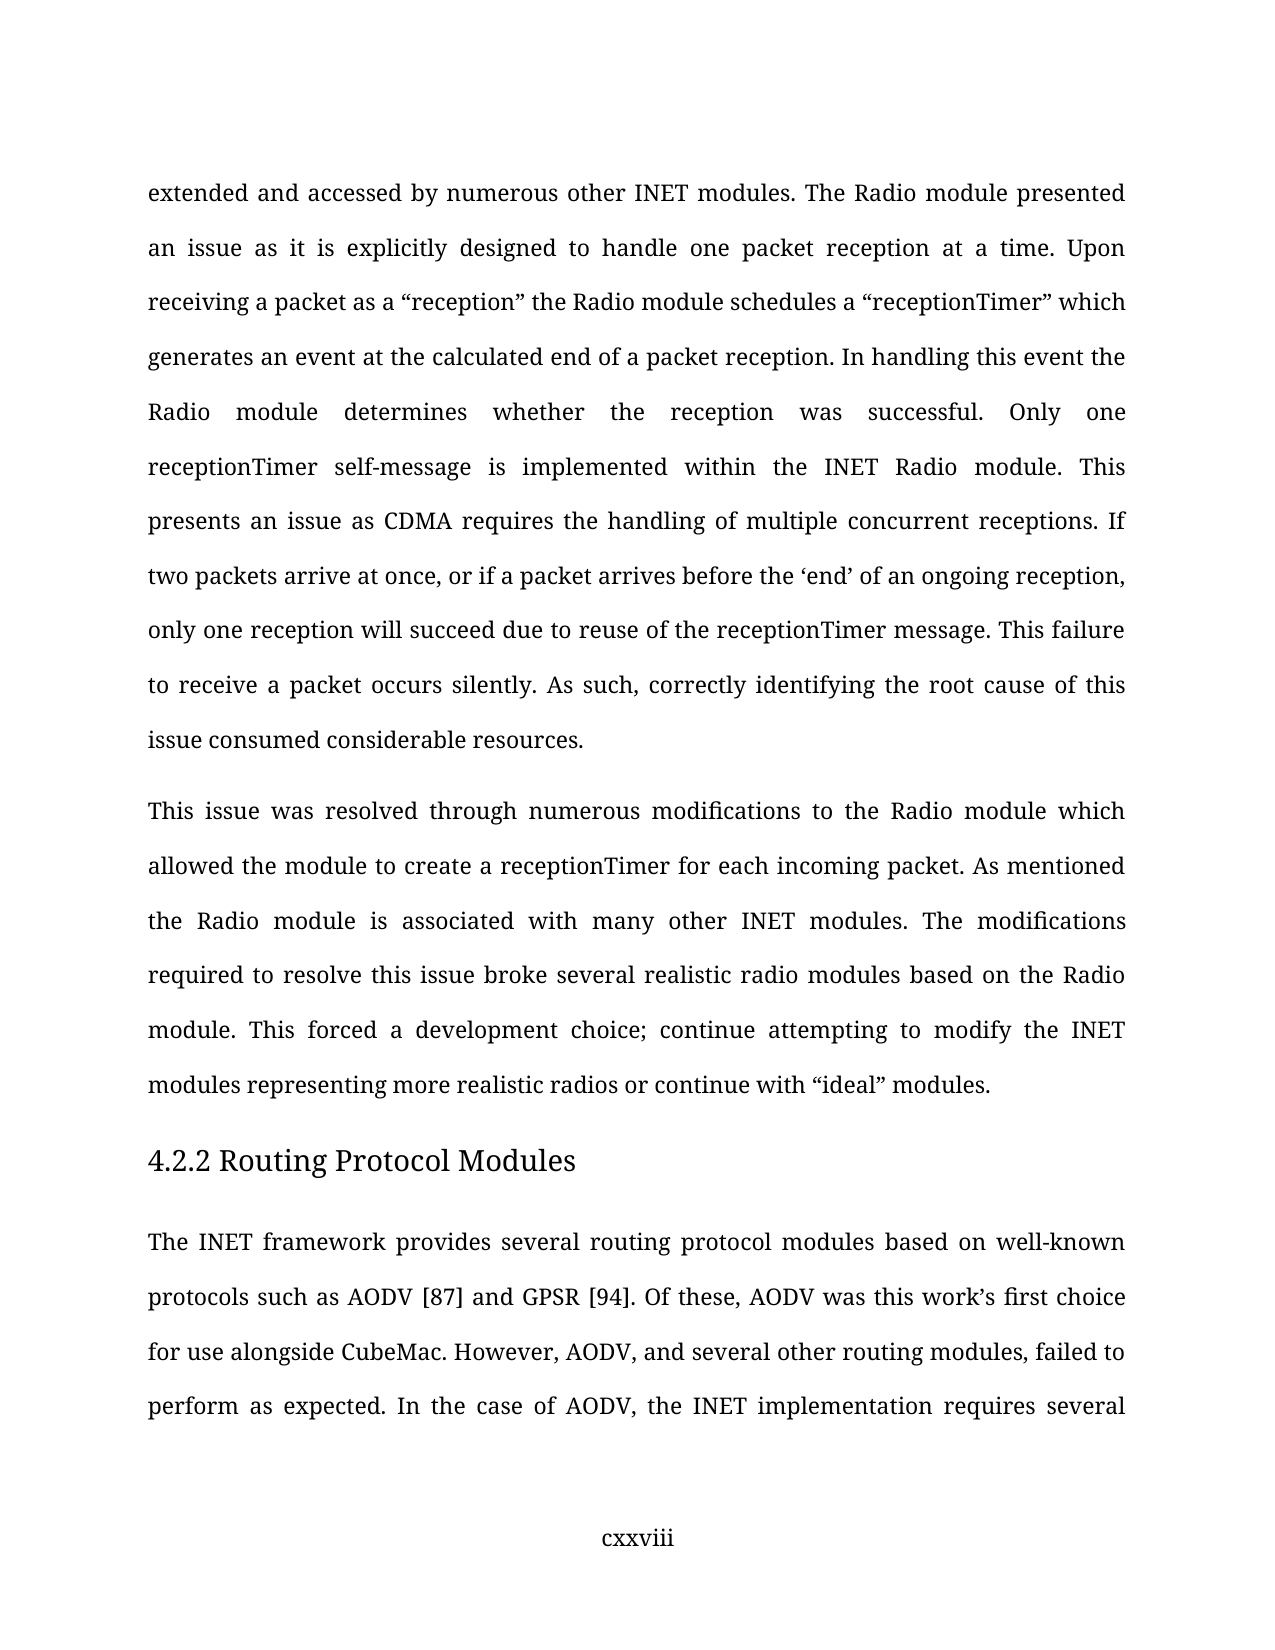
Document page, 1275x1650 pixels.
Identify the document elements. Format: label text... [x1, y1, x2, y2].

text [148, 177, 1127, 755]
text This issue was resolved through numerous modifications to the Radio module which allowed the module to create a receptionTimer for each incoming packet. As mentioned the Radio module is associated with many other INET modules. The modifications required to resolve this issue broke several realistic radio modules based on the Radio module. This forced a development choice; continue attempting to modify the INET modules representing more realistic radios or continue with “ideal” modules. [148, 795, 1127, 1100]
subtitle Routing Protocol Modules [148, 1140, 1127, 1180]
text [148, 1226, 1127, 1421]
